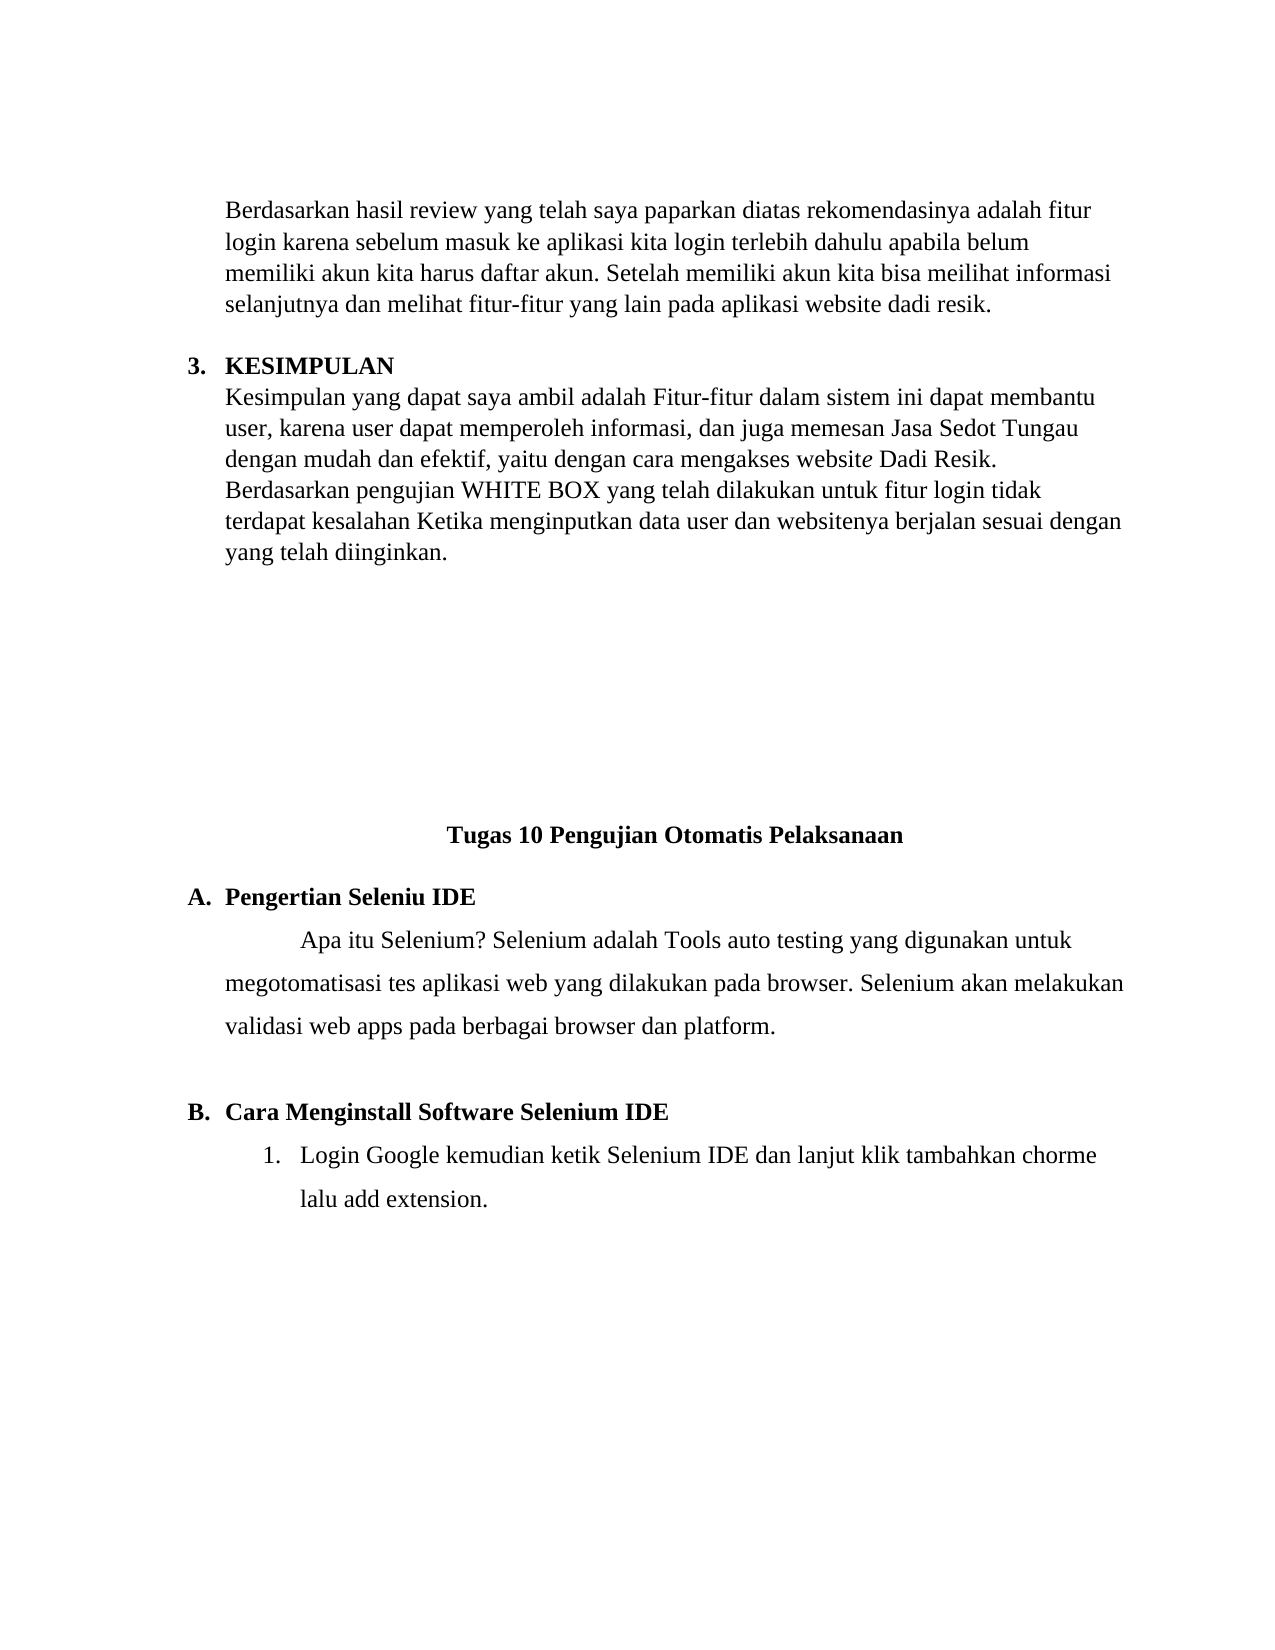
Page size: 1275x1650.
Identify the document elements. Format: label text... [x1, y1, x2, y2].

list Kesimpulan yang dapat saya ambil adalah Fitur-fitur dalam sistem ini dapat membantu user, karena user dapat memperoleh informasi, dan juga memesan Jasa Sedot Tungau dengan mudah dan efektif, yaitu dengan cara mengakses website Dadi Resik. Berdasarkan pengujian WHITE BOX yang telah dilakukan untuk fitur login tidak terdapat kesalahan Ketika menginputkan data user dan websitenya berjalan sesuai dengan yang telah diinginkan. [225, 382, 1125, 566]
list Apa itu Selenium? Selenium adalah Tools auto testing yang digunakan untuk megotomatisasi tes aplikasi web yang dilakukan pada browser. Selenium akan melakukan validasi web apps pada berbagai browser dan platform. [225, 925, 1125, 1040]
list Login Google kemudian ketik Selenium IDE dan lanjut klik tambahkan chorme lalu add extension. [262, 1141, 1125, 1212]
list Berdasarkan hasil review yang telah saya paparkan diatas rekomendasinya adalah fitur login karena sebelum masuk ke aplikasi kita login terlebih dahulu apabila belum memiliki akun kita harus daftar akun. Setelah memiliki akun kita bisa meilihat informasi selanjutnya dan melihat fitur-fitur yang lain pada aplikasi website dadi resik. [225, 196, 1125, 317]
list Cara Menginstall Software Selenium IDE [187, 1097, 1125, 1126]
list KESIMPULAN [187, 351, 1125, 379]
list Pengertian Seleniu IDE [187, 882, 1125, 911]
list Tugas 10 Pengujian Otomatis Pelaksanaan [225, 820, 1125, 848]
